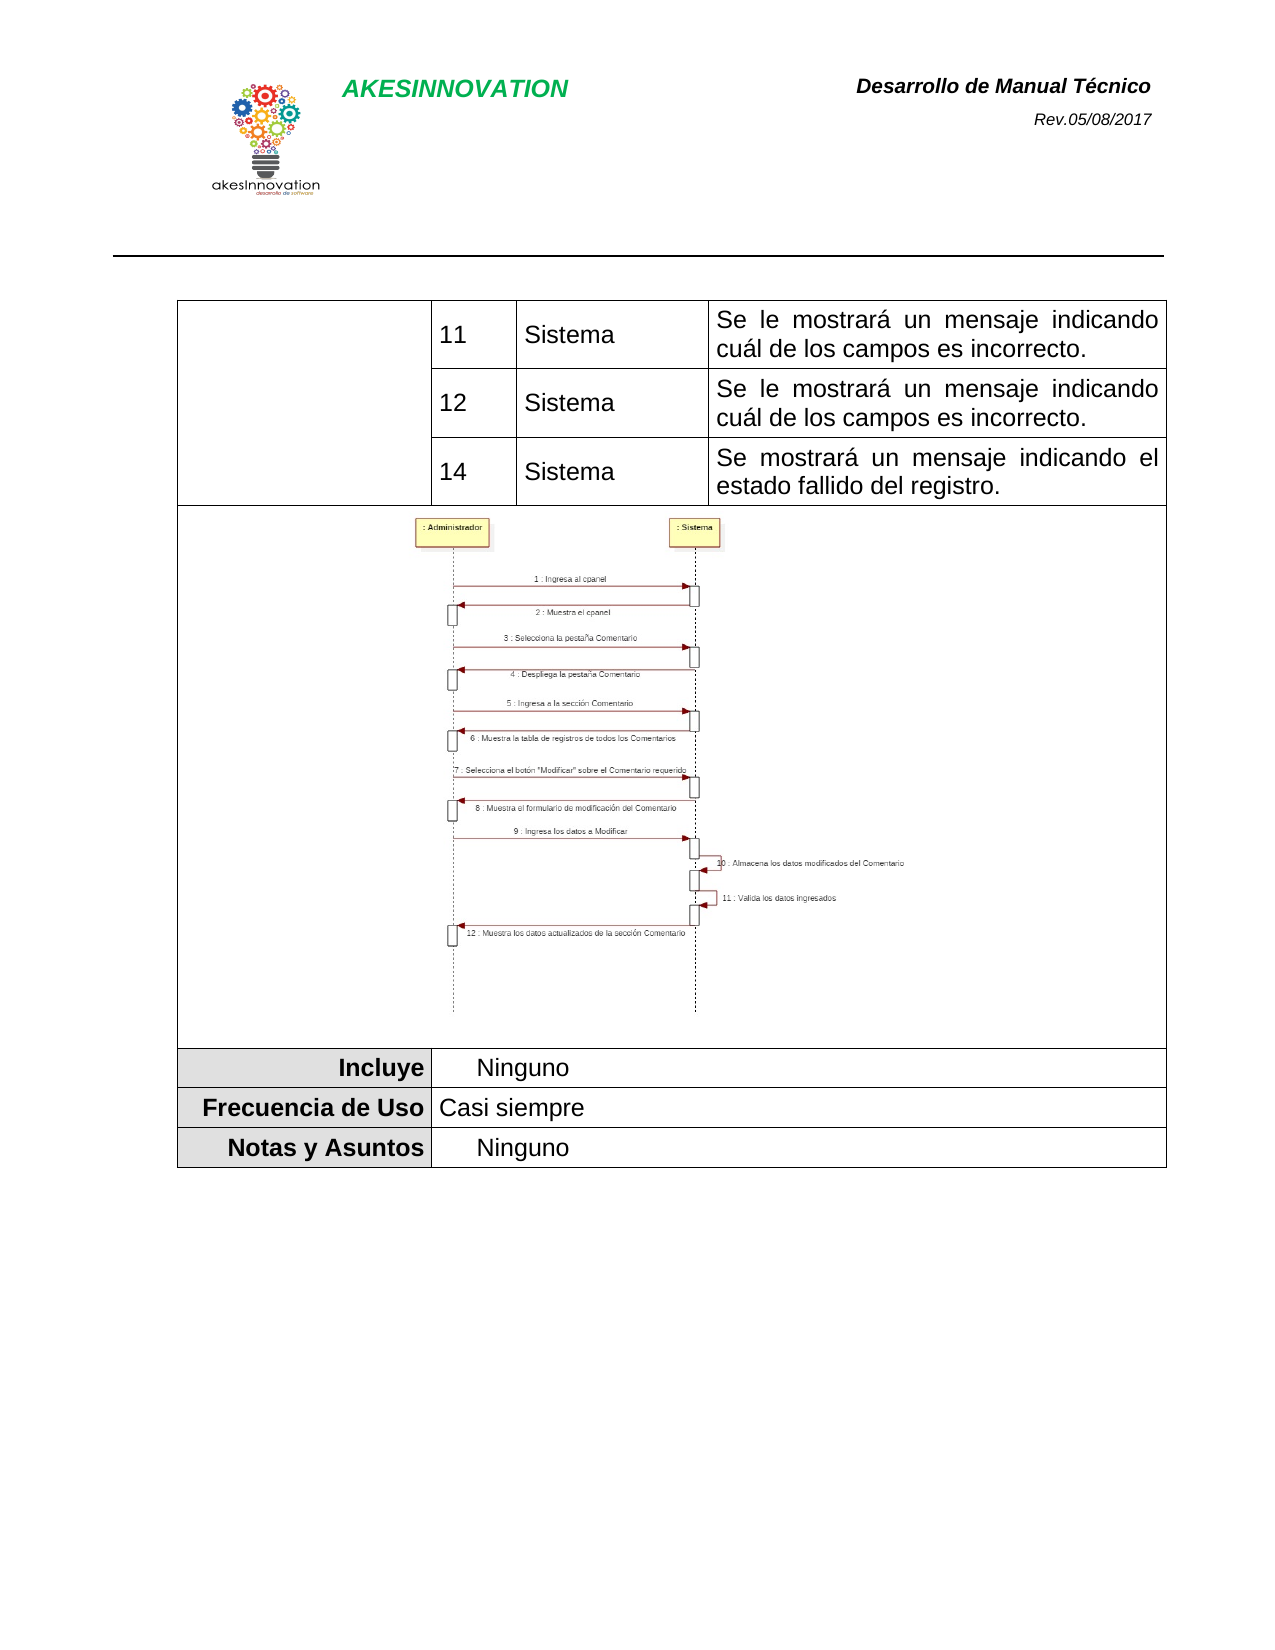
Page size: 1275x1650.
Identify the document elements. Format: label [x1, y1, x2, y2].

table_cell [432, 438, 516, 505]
picture [198, 73, 331, 227]
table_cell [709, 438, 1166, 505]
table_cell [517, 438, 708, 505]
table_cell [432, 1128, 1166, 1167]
picture [408, 511, 936, 1043]
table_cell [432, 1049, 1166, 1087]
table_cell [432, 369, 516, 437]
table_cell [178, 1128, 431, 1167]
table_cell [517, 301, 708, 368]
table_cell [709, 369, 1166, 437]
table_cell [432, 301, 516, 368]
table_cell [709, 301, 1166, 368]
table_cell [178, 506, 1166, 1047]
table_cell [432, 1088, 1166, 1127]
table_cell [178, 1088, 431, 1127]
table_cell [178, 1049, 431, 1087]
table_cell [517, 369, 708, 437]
